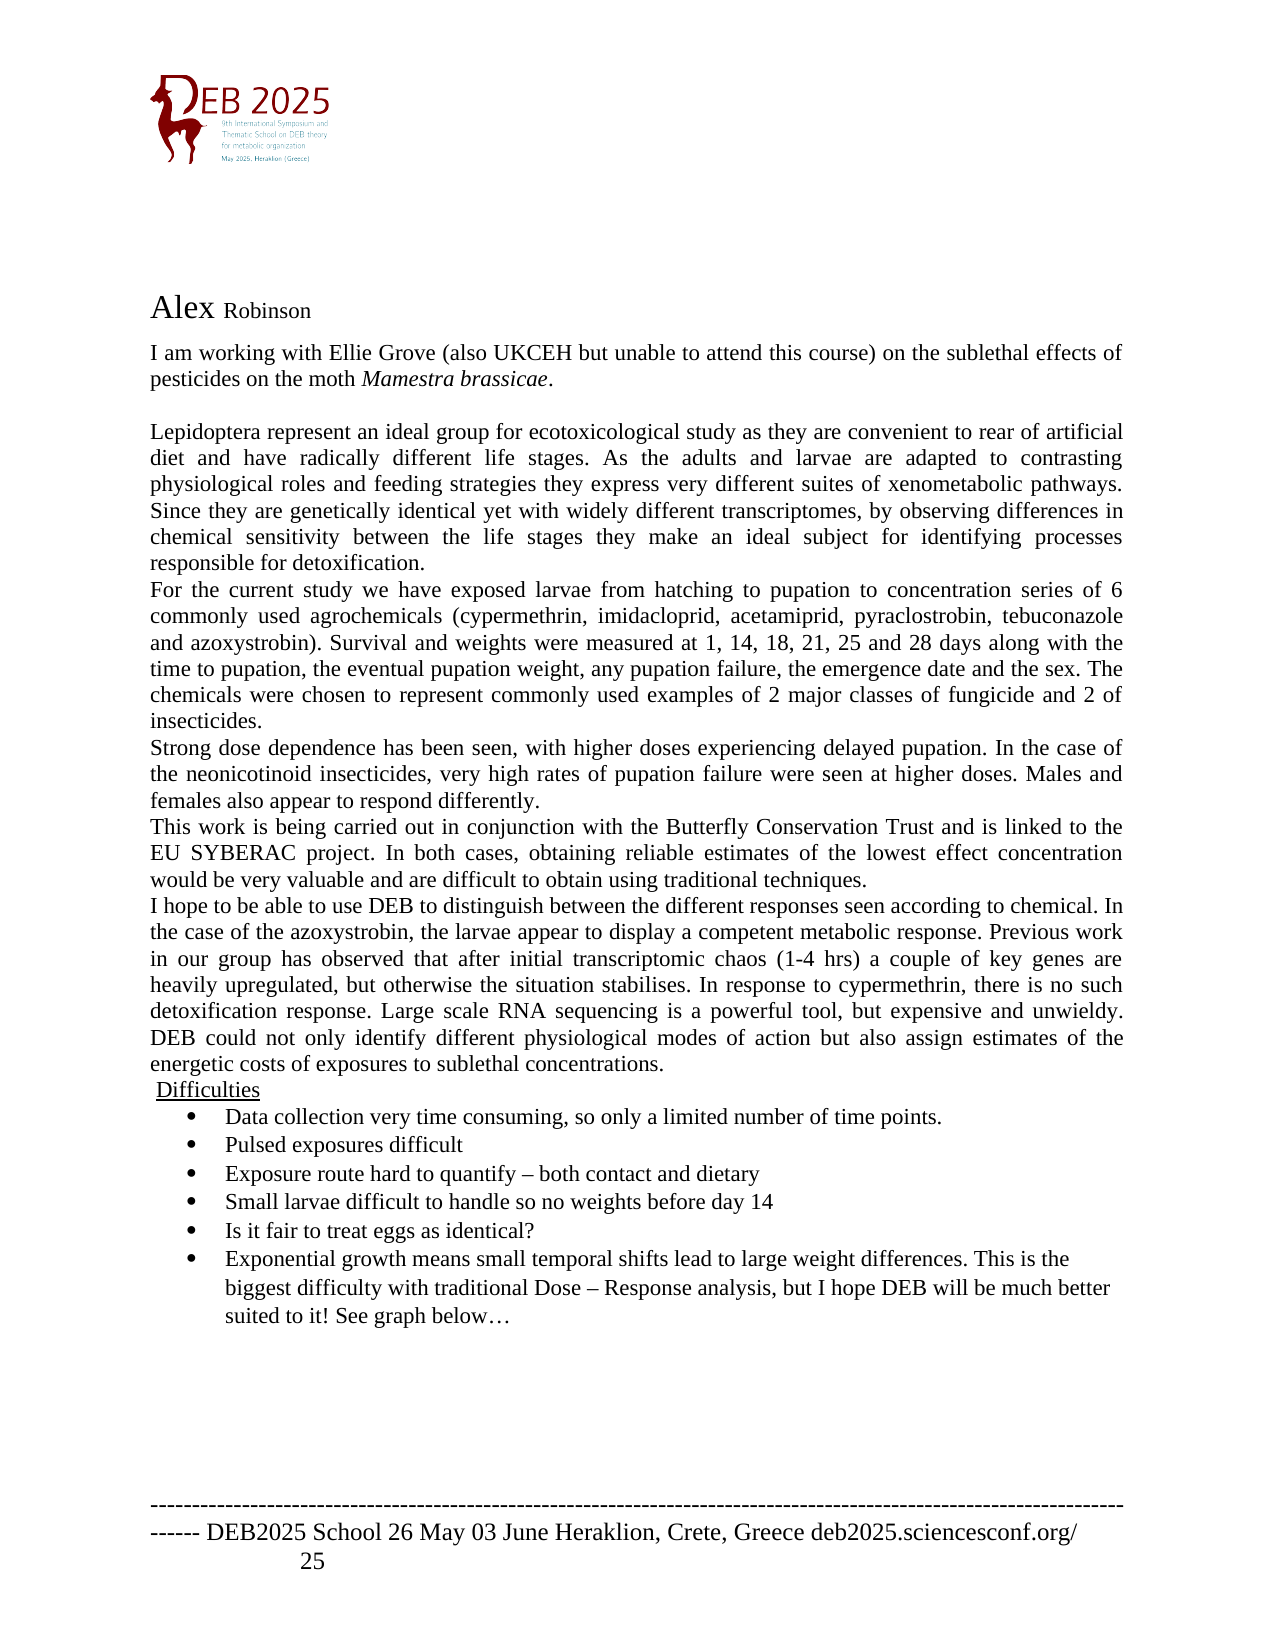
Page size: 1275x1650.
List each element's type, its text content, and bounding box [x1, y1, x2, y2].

text Lepidoptera represent an ideal group for ecotoxicological study as they are convenient to rear of artificial diet and have radically different life stages. As the adults and larvae are adapted to contrasting physiological roles and feeding strategies they express very different suites of xenometabolic pathways. Since they are genetically identical yet with widely different transcriptomes, by observing differences in chemical sensitivity between the life stages they make an ideal subject for identifying processes responsible for detoxification. [150, 418, 1125, 576]
text I hope to be able to use DEB to distinguish between the different responses seen according to chemical. In the case of the azoxystrobin, the larvae appear to display a competent metabolic response. Previous work in our group has observed that after initial transcriptomic chaos (1-4 hrs) a couple of key genes are heavily upregulated, but otherwise the situation stabilises. In response to cypermethrin, there is no such detoxification response. Large scale RNA sequencing is a powerful tool, but expensive and unwieldy. DEB could not only identify different physiological modes of action but also assign estimates of the energetic costs of exposures to sublethal concentrations. [150, 892, 1125, 1077]
list Exponential growth means small temporal shifts lead to large weight differences. This is the biggest difficulty with traditional Dose – Response analysis, but I hope DEB will be much better suited to it! See graph below… [187, 1245, 1125, 1328]
picture [150, 75, 329, 164]
text Strong dose dependence has been seen, with higher doses experiencing delayed pupation. In the case of the neonicotinoid insecticides, very high rates of pupation failure were seen at higher doses. Males and females also appear to respond differently. [150, 734, 1125, 813]
list Data collection very time consuming, so only a limited number of time points. [187, 1103, 1125, 1129]
text For the current study we have exposed larvae from hatching to pupation to concentration series of 6 commonly used agrochemicals (cypermethrin, imidacloprid, acetamiprid, pyraclostrobin, tebuconazole and azoxystrobin). Survival and weights were measured at 1, 14, 18, 21, 25 and 28 days along with the time to pupation, the eventual pupation weight, any pupation failure, the emergence date and the sex. The chemicals were chosen to represent commonly used examples of 2 major classes of fungicide and 2 of insecticides. [150, 576, 1125, 734]
list Is it fair to treat eggs as identical? [187, 1217, 1125, 1243]
list Pulsed exposures difficult [187, 1131, 1125, 1158]
text Difficulties [150, 1077, 1125, 1103]
text I am working with Ellie Grove (also UKCEH but unable to attend this course) on the sublethal effects of pesticides on the moth Mamestra brassicae. [150, 339, 1125, 391]
list Small larvae difficult to handle so no weights before day 14 [187, 1188, 1125, 1214]
subtitle Alex Robinson [150, 288, 1125, 326]
text This work is being carried out in conjunction with the Butterfly Conservation Trust and is linked to the EU SYBERAC project. In both cases, obtaining reliable estimates of the lowest effect concentration would be very valuable and are difficult to obtain using traditional techniques. [150, 813, 1125, 892]
list Exposure route hard to quantify – both contact and dietary [187, 1160, 1125, 1186]
